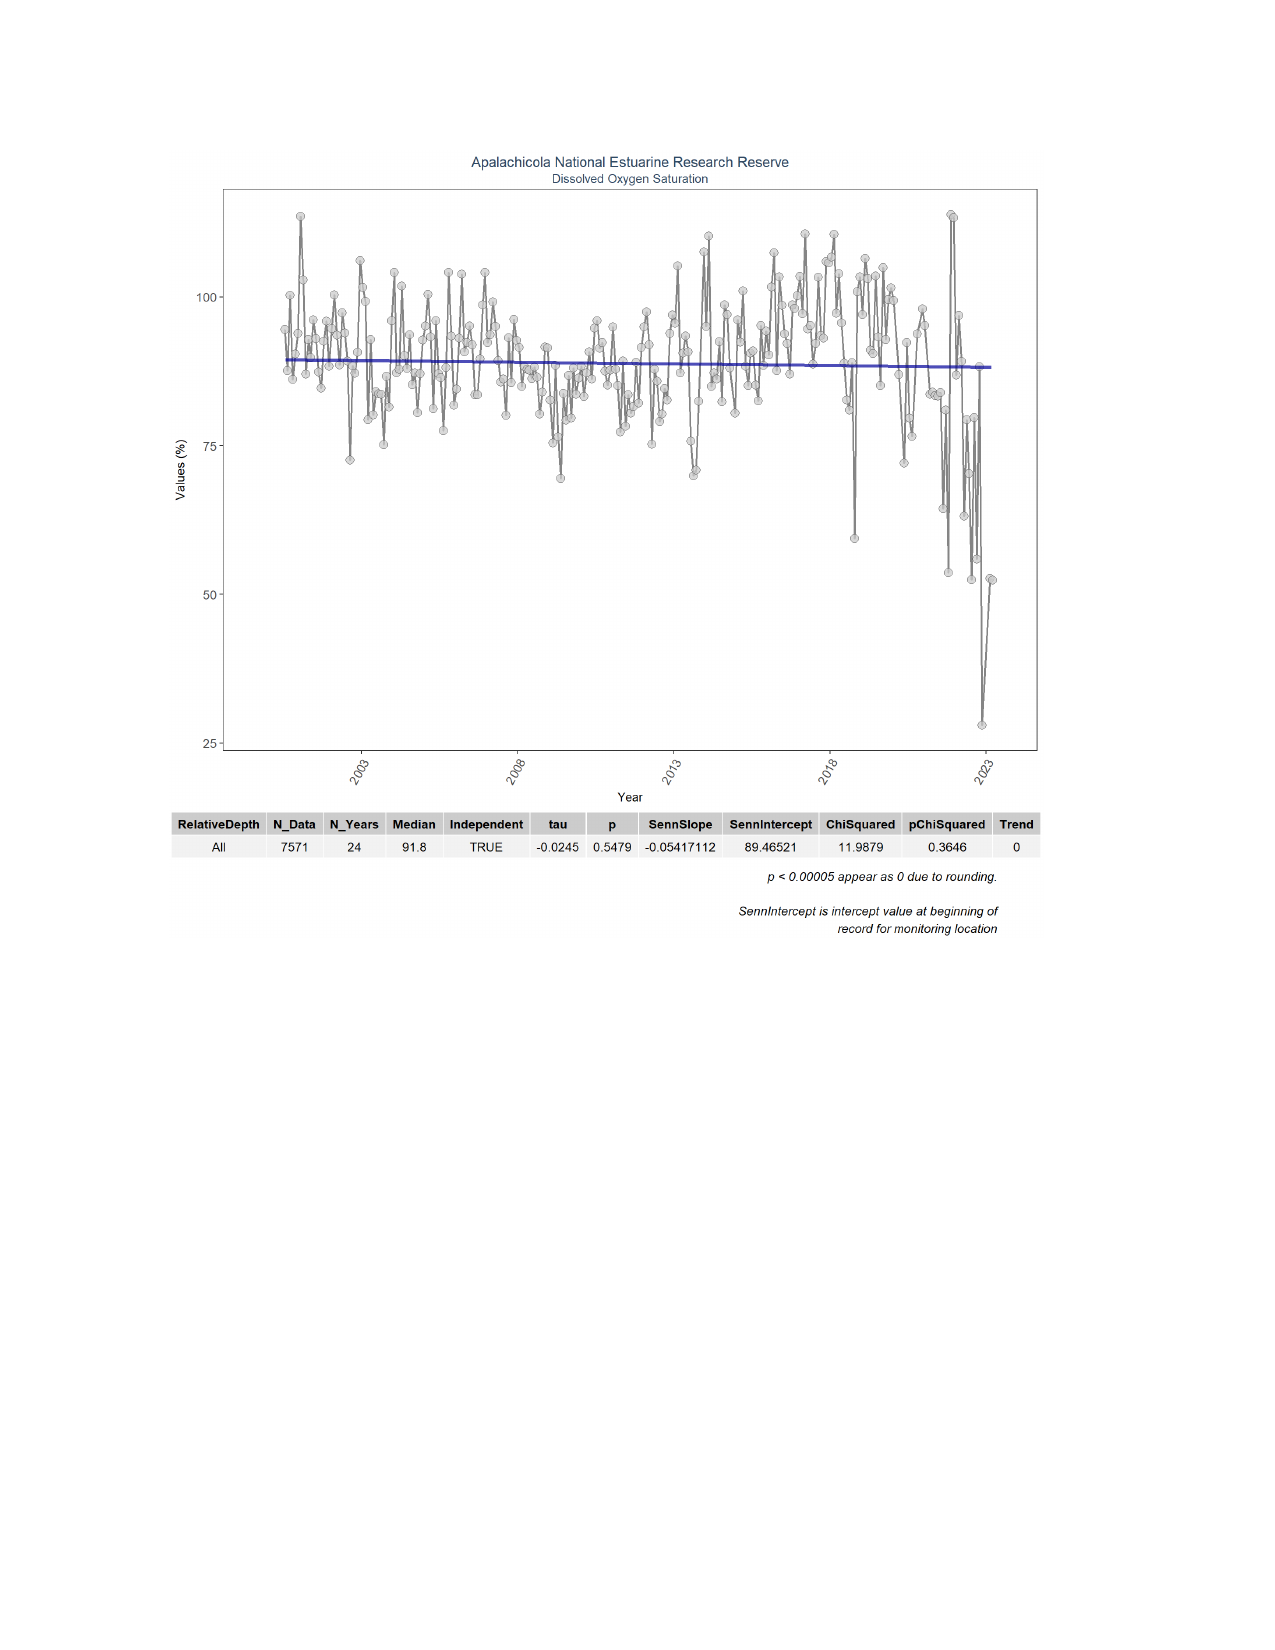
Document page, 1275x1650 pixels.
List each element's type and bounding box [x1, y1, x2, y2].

picture [168, 150, 1044, 938]
